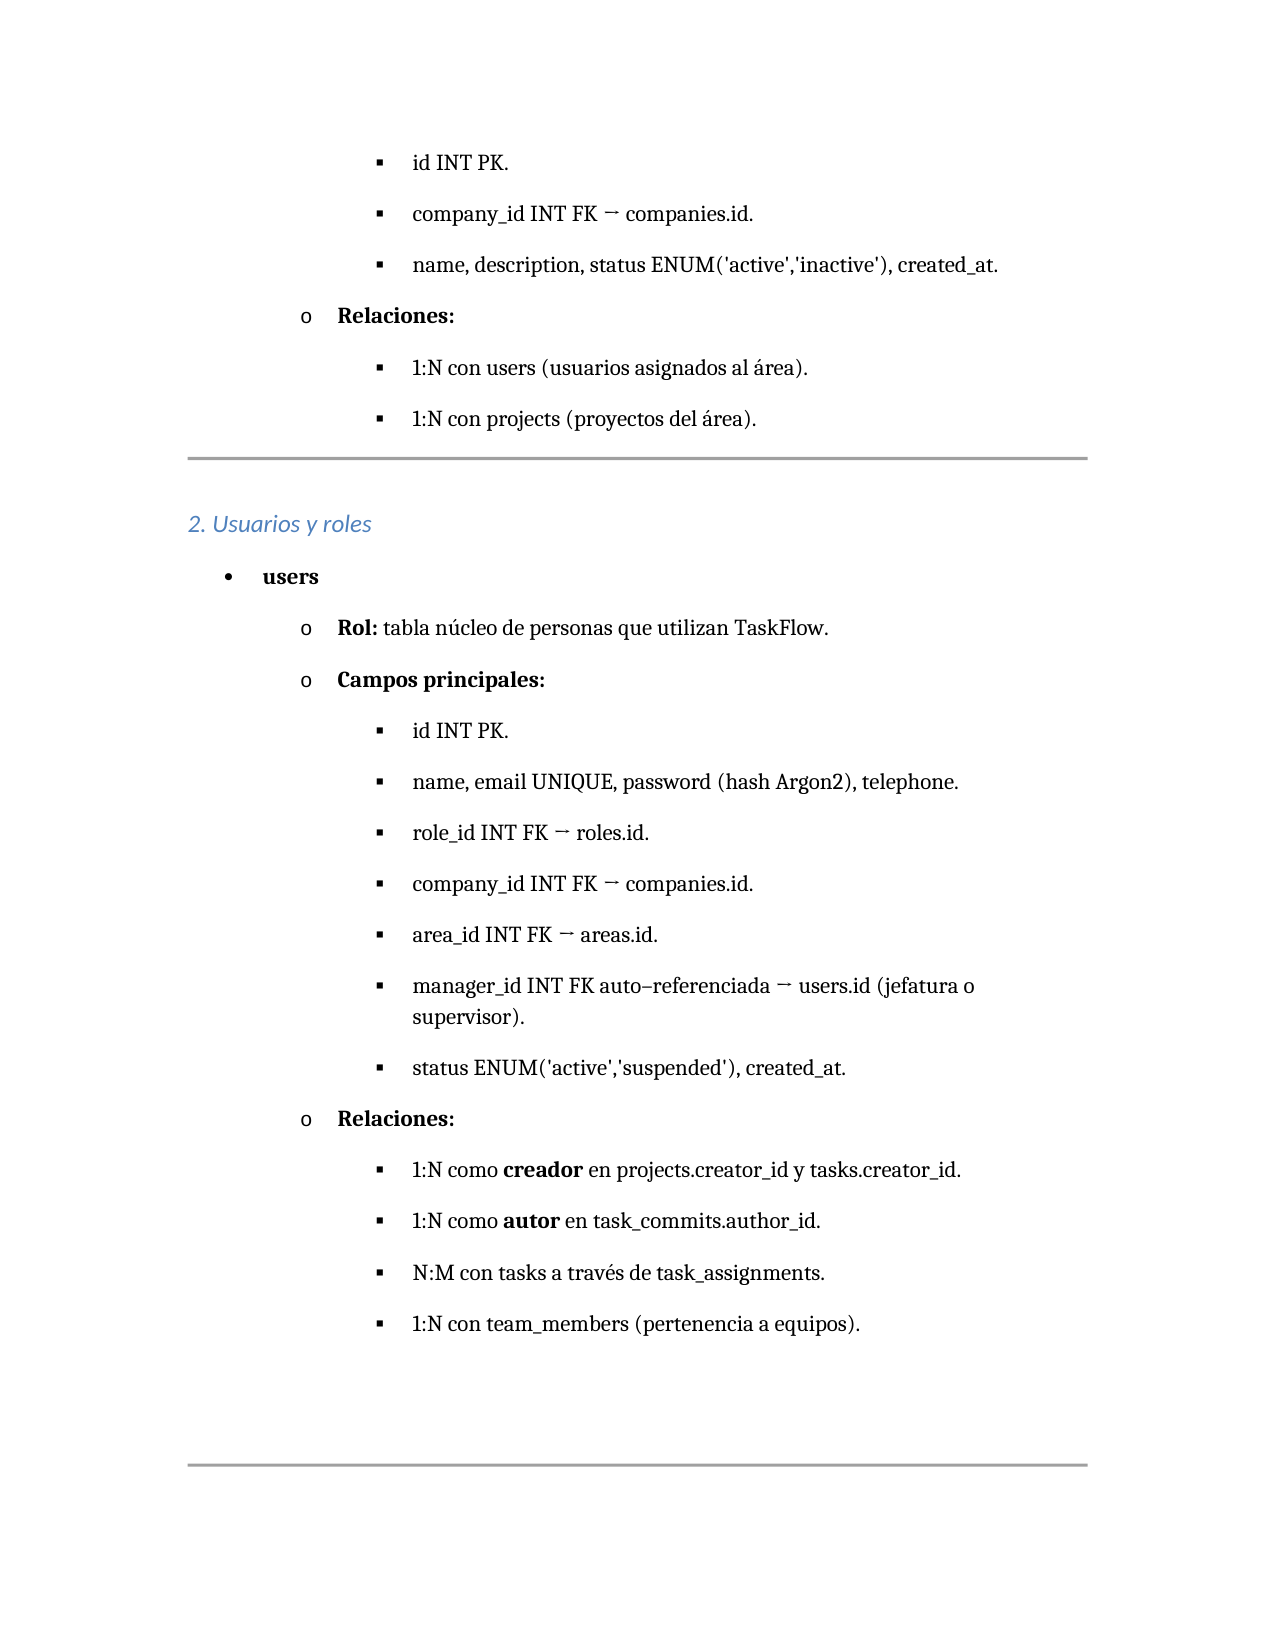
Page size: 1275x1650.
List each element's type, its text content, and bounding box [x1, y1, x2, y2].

list 1:N como autor en task_commits.author_id. [375, 1208, 1087, 1235]
list 1:N como creador en projects.creator_id y tasks.creator_id. [375, 1157, 1087, 1184]
list id INT PK. [375, 150, 1087, 176]
subtitle 2. Usuarios y roles [187, 508, 1087, 538]
list Campos principales: [300, 666, 1087, 693]
list status ENUM('active','suspended'), created_at. [375, 1054, 1087, 1081]
list company_id INT FK → companies.id. [375, 871, 1087, 898]
list manager_id INT FK auto–referenciada → users.id (jefatura o supervisor). [375, 973, 1087, 1030]
list role_id INT FK → roles.id. [375, 820, 1087, 847]
list name, email UNIQUE, password (hash Argon2), telephone. [375, 769, 1087, 796]
list users [225, 564, 1087, 590]
list area_id INT FK → areas.id. [375, 922, 1087, 949]
list Relaciones: [300, 1106, 1087, 1132]
list 1:N con projects (proyectos del área). [375, 406, 1087, 432]
list 1:N con users (usuarios asignados al área). [375, 355, 1087, 381]
list N:M con tasks a través de task_assignments. [375, 1259, 1087, 1286]
list id INT PK. [375, 718, 1087, 744]
list name, description, status ENUM('active','inactive'), created_at. [375, 252, 1087, 278]
list Rol: tabla núcleo de personas que utilizan TaskFlow. [300, 615, 1087, 642]
list company_id INT FK → companies.id. [375, 201, 1087, 227]
list 1:N con team_members (pertenencia a equipos). [375, 1310, 1087, 1337]
list Relaciones: [300, 303, 1087, 330]
